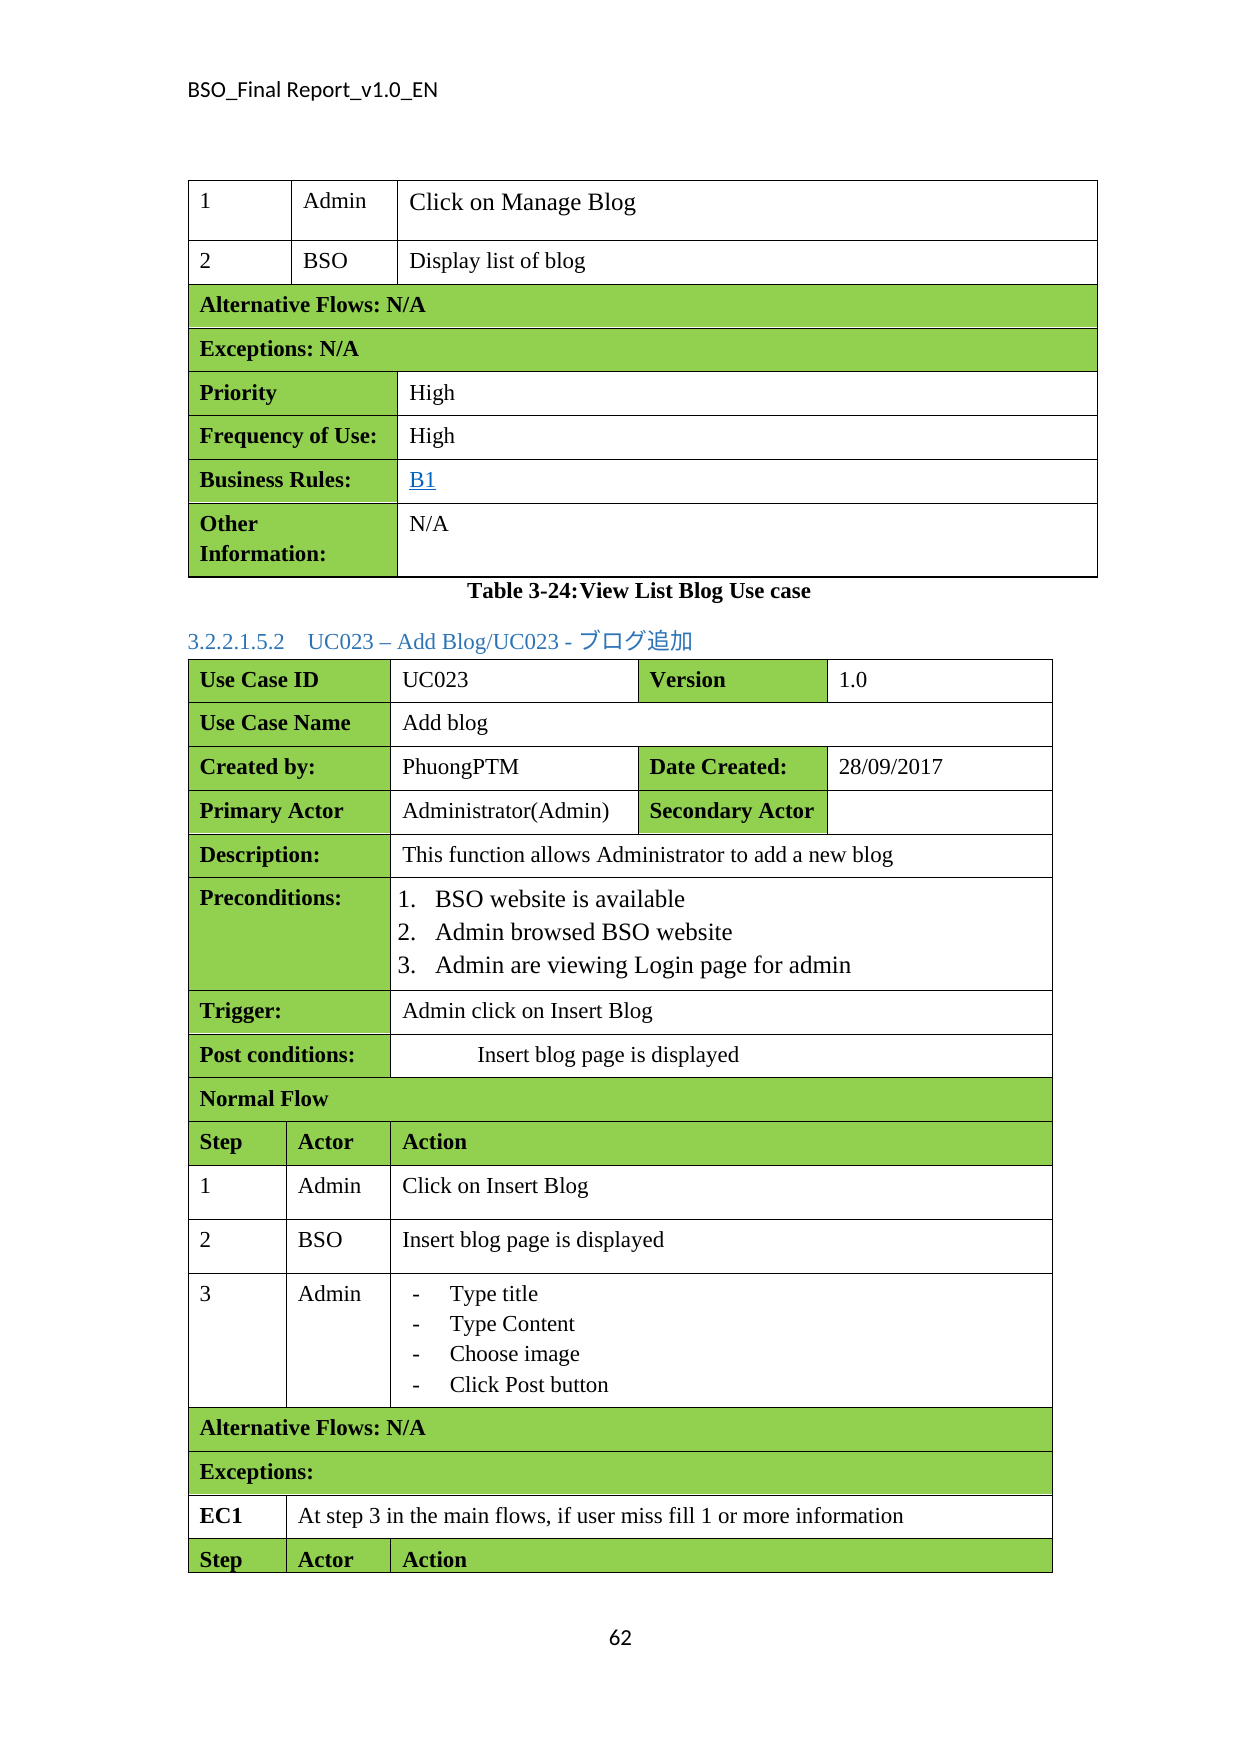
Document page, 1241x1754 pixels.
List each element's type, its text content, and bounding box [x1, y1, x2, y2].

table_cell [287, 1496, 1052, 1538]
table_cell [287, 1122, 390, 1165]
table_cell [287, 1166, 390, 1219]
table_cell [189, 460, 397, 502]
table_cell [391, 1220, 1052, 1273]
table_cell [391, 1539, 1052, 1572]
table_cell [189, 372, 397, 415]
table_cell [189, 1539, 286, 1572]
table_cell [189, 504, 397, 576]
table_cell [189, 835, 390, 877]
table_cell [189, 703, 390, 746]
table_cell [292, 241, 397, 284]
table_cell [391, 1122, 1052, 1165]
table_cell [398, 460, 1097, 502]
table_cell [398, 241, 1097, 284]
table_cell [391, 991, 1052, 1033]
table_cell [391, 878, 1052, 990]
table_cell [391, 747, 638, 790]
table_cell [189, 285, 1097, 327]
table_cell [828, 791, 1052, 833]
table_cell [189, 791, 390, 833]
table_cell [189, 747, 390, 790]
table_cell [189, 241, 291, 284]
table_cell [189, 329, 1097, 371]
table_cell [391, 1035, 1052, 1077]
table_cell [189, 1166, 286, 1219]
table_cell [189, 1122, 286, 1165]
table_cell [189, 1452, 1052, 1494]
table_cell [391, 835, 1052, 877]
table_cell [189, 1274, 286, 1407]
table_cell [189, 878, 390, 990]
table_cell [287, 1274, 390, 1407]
text View List Blog Use case [225, 578, 1053, 604]
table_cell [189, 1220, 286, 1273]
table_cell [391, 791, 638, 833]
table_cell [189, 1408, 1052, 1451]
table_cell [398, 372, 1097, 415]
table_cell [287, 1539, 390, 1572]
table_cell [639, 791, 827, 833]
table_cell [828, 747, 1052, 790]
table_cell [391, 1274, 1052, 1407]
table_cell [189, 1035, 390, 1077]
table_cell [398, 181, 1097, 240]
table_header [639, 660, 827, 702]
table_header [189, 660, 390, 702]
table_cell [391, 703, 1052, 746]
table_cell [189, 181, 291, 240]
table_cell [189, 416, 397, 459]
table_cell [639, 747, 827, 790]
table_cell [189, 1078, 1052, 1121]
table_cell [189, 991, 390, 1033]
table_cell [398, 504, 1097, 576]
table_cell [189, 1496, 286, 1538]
subtitle UC023 – Add Blog/UC023 - ブログ追加 [187, 623, 1053, 656]
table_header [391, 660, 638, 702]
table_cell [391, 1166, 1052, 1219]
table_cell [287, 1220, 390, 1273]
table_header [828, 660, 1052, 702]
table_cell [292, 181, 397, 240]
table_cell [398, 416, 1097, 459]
